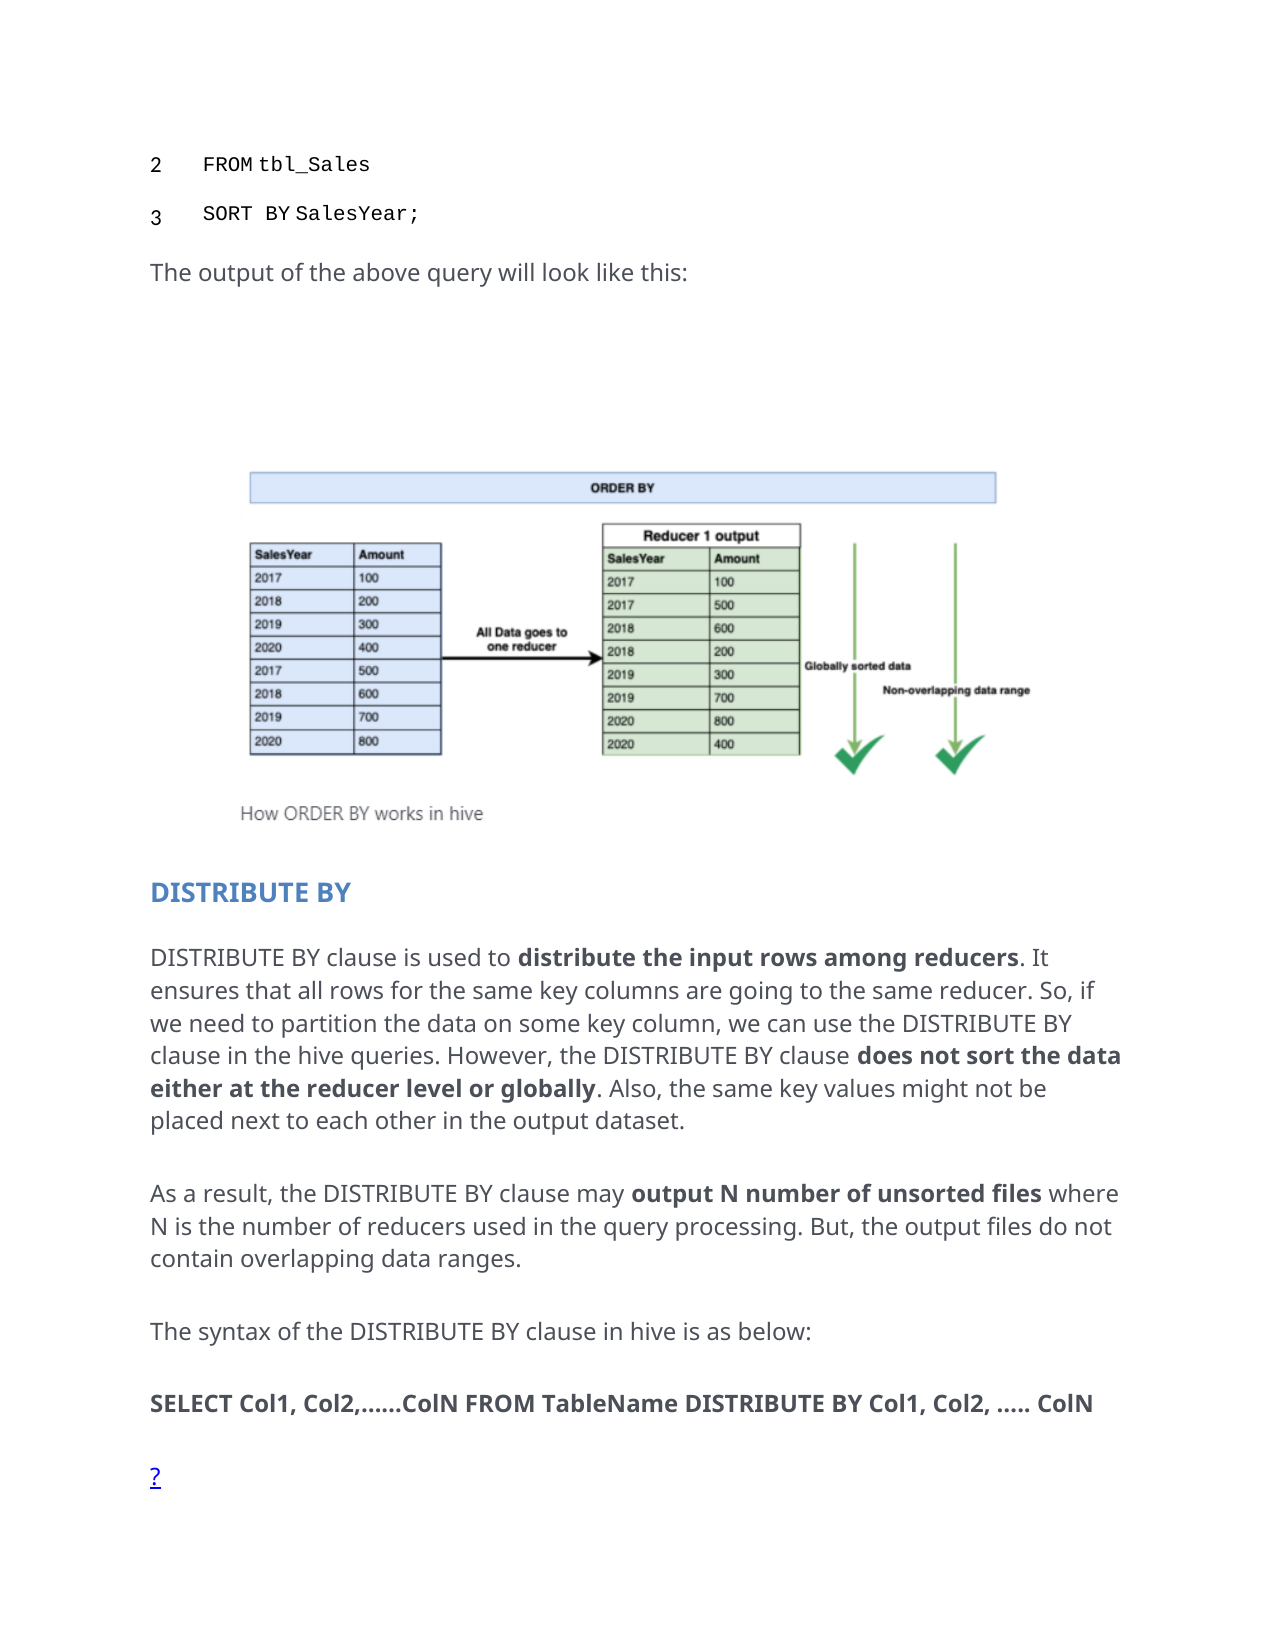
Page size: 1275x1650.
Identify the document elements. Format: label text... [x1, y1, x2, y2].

text The syntax of the DISTRIBUTE BY clause in hive is as below: [150, 1314, 1125, 1347]
table_header 1 2 3 [150, 150, 203, 256]
text The output of the above query will look like this: [150, 256, 1125, 288]
text SELECT Col1, Col2,……ColN FROM TableName DISTRIBUTE BY Col1, Col2, ….. ColN [150, 1387, 1125, 1420]
text ? [150, 1460, 1125, 1492]
picture [150, 328, 1125, 848]
text DISTRIBUTE BY clause is used to distribute the input rows among reducers. It ensures that all rows for the same key columns are going to the same reducer. So, if we need to partition the data on some key column, we can use the DISTRIBUTE BY clause in the hive queries. However, the DISTRIBUTE BY clause does not sort the data either at the reducer level or globally. Also, the same key values might not be placed next to each other in the output dataset. [150, 941, 1125, 1137]
subtitle DISTRIBUTE BY [150, 873, 1125, 910]
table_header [203, 150, 1103, 256]
text As a result, the DISTRIBUTE BY clause may output N number of unsorted files where N is the number of reducers used in the query processing. But, the output files do not contain overlapping data ranges. [150, 1177, 1125, 1274]
